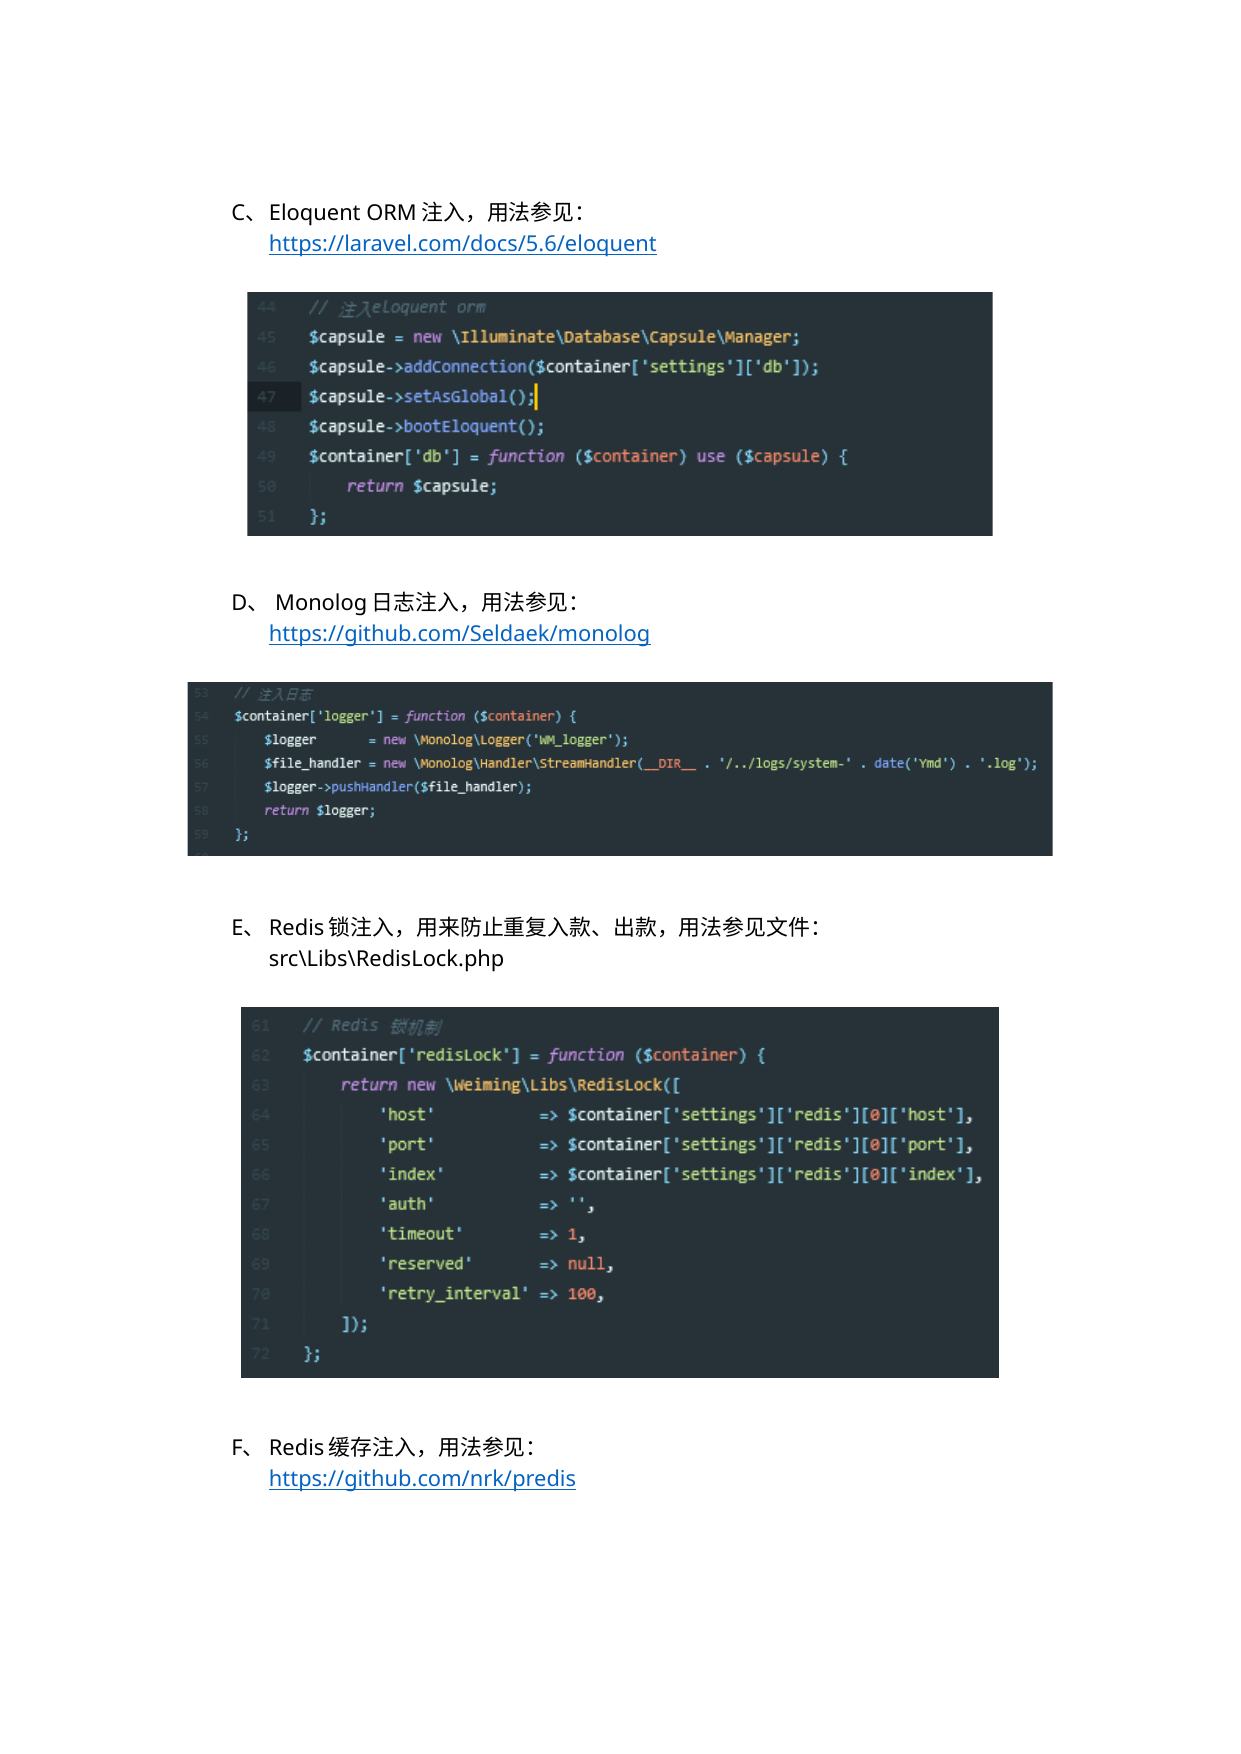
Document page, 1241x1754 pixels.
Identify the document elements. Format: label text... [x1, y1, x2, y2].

list Redis锁注入，用来防止重复入款、出款，用法参见文件： [231, 909, 1053, 942]
list https://github.com/Seldaek/monolog [269, 617, 1053, 649]
list Redis缓存注入，用法参见： [231, 1429, 1053, 1462]
picture [247, 292, 993, 536]
list Monolog日志注入，用法参见： [231, 584, 1053, 617]
picture [187, 682, 1053, 856]
picture [241, 1007, 999, 1378]
list https://laravel.com/docs/5.6/eloquent [269, 227, 1053, 259]
list Eloquent ORM注入，用法参见： [231, 194, 1053, 227]
list https://github.com/nrk/predis [269, 1462, 1053, 1494]
list src\Libs\RedisLock.php [269, 942, 1053, 974]
